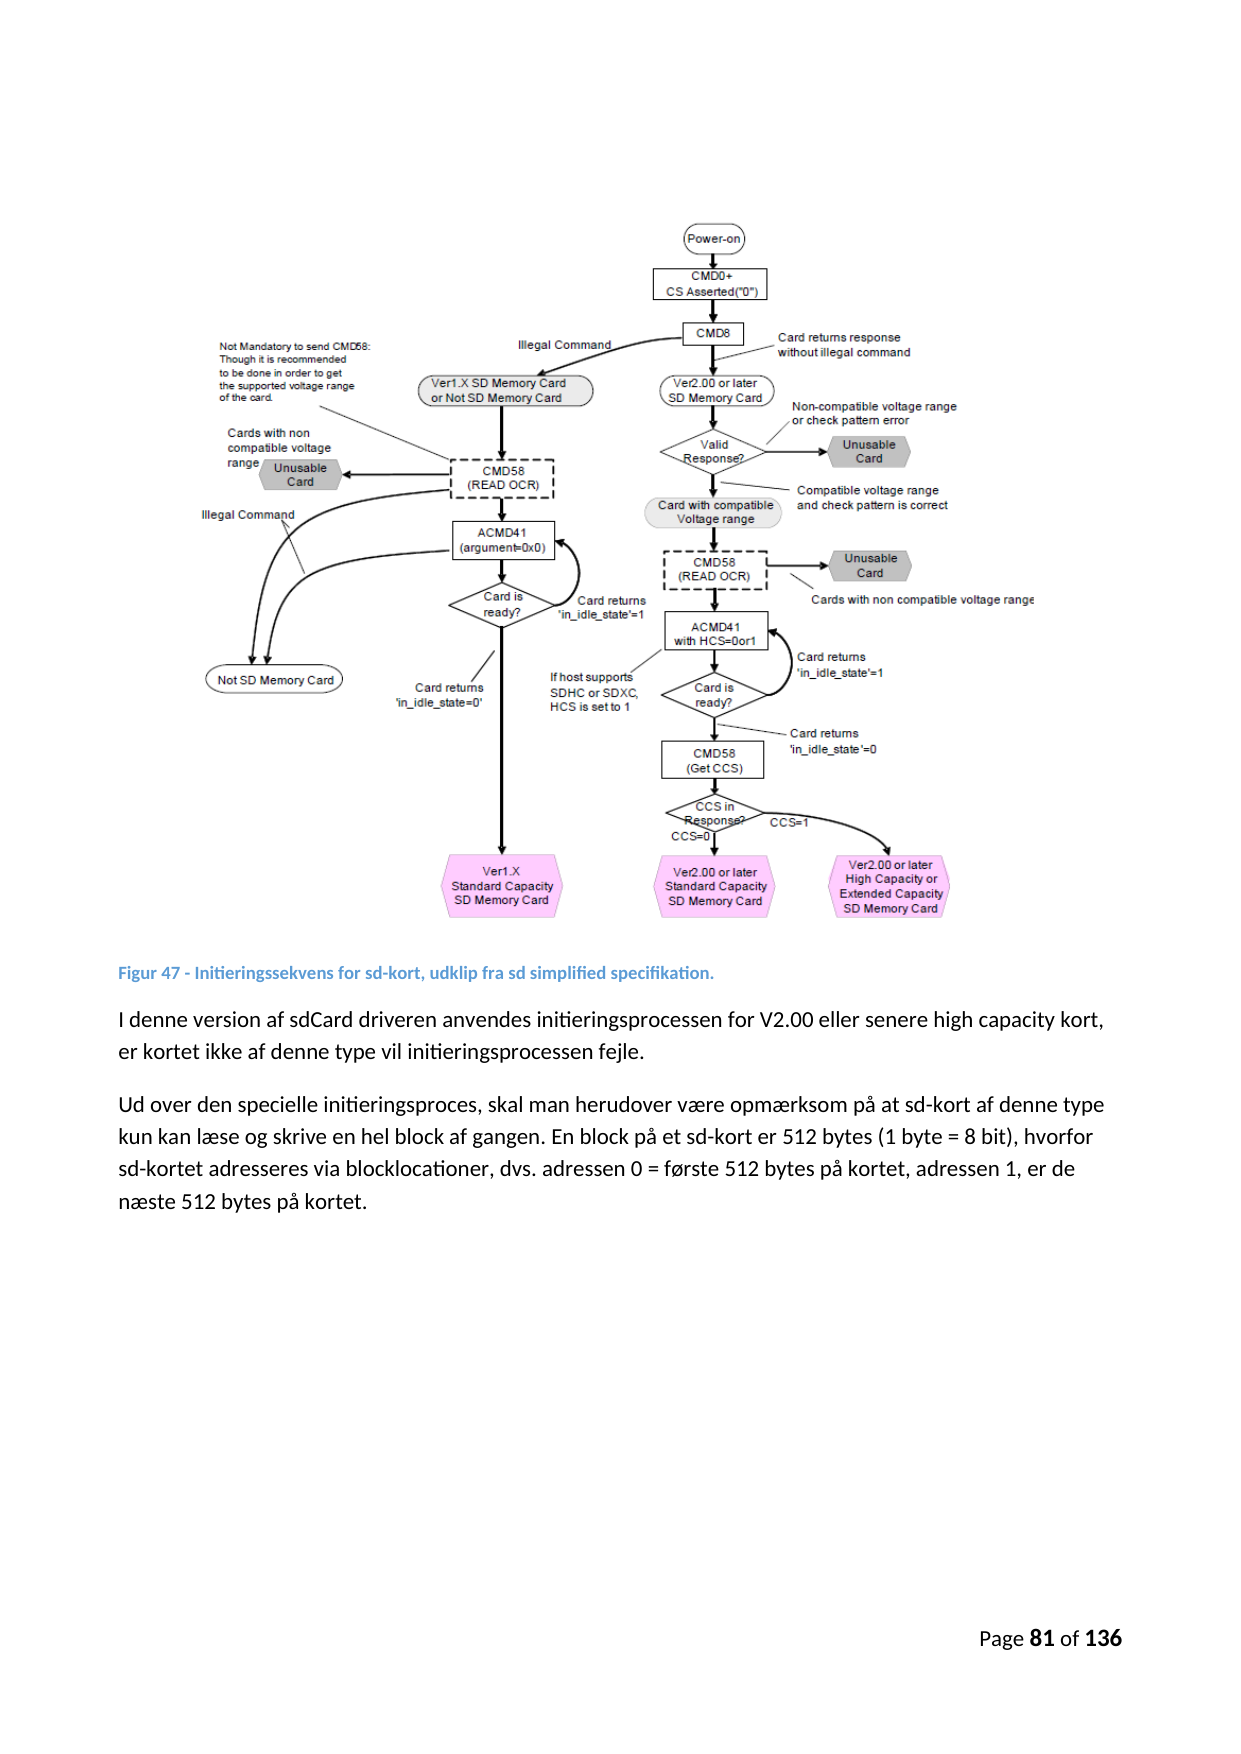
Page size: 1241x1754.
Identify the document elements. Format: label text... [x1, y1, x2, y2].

text I denne version af sdCard driveren anvendes initieringsprocessen for V2.00 eller senere high capacity kort, er kortet ikke af denne type vil initieringsprocessen fejle. [118, 1005, 1122, 1065]
text Ud over den specielle initieringsproces, skal man herudover være opmærksom på at sd-kort af denne type kun kan læse og skrive en hel block af gangen. En block på et sd-kort er 512 bytes (1 byte = 8 bit), hvorfor sd-kortet adresseres via blocklocationer, dvs. adressen 0 = første 512 bytes på kortet, adressen 1, er de næste 512 bytes på kortet. [118, 1090, 1122, 1215]
picture [118, 177, 1123, 937]
text Figur 47 - Initieringssekvens for sd-kort, udklip fra sd simplified specifikation. [118, 961, 1122, 984]
